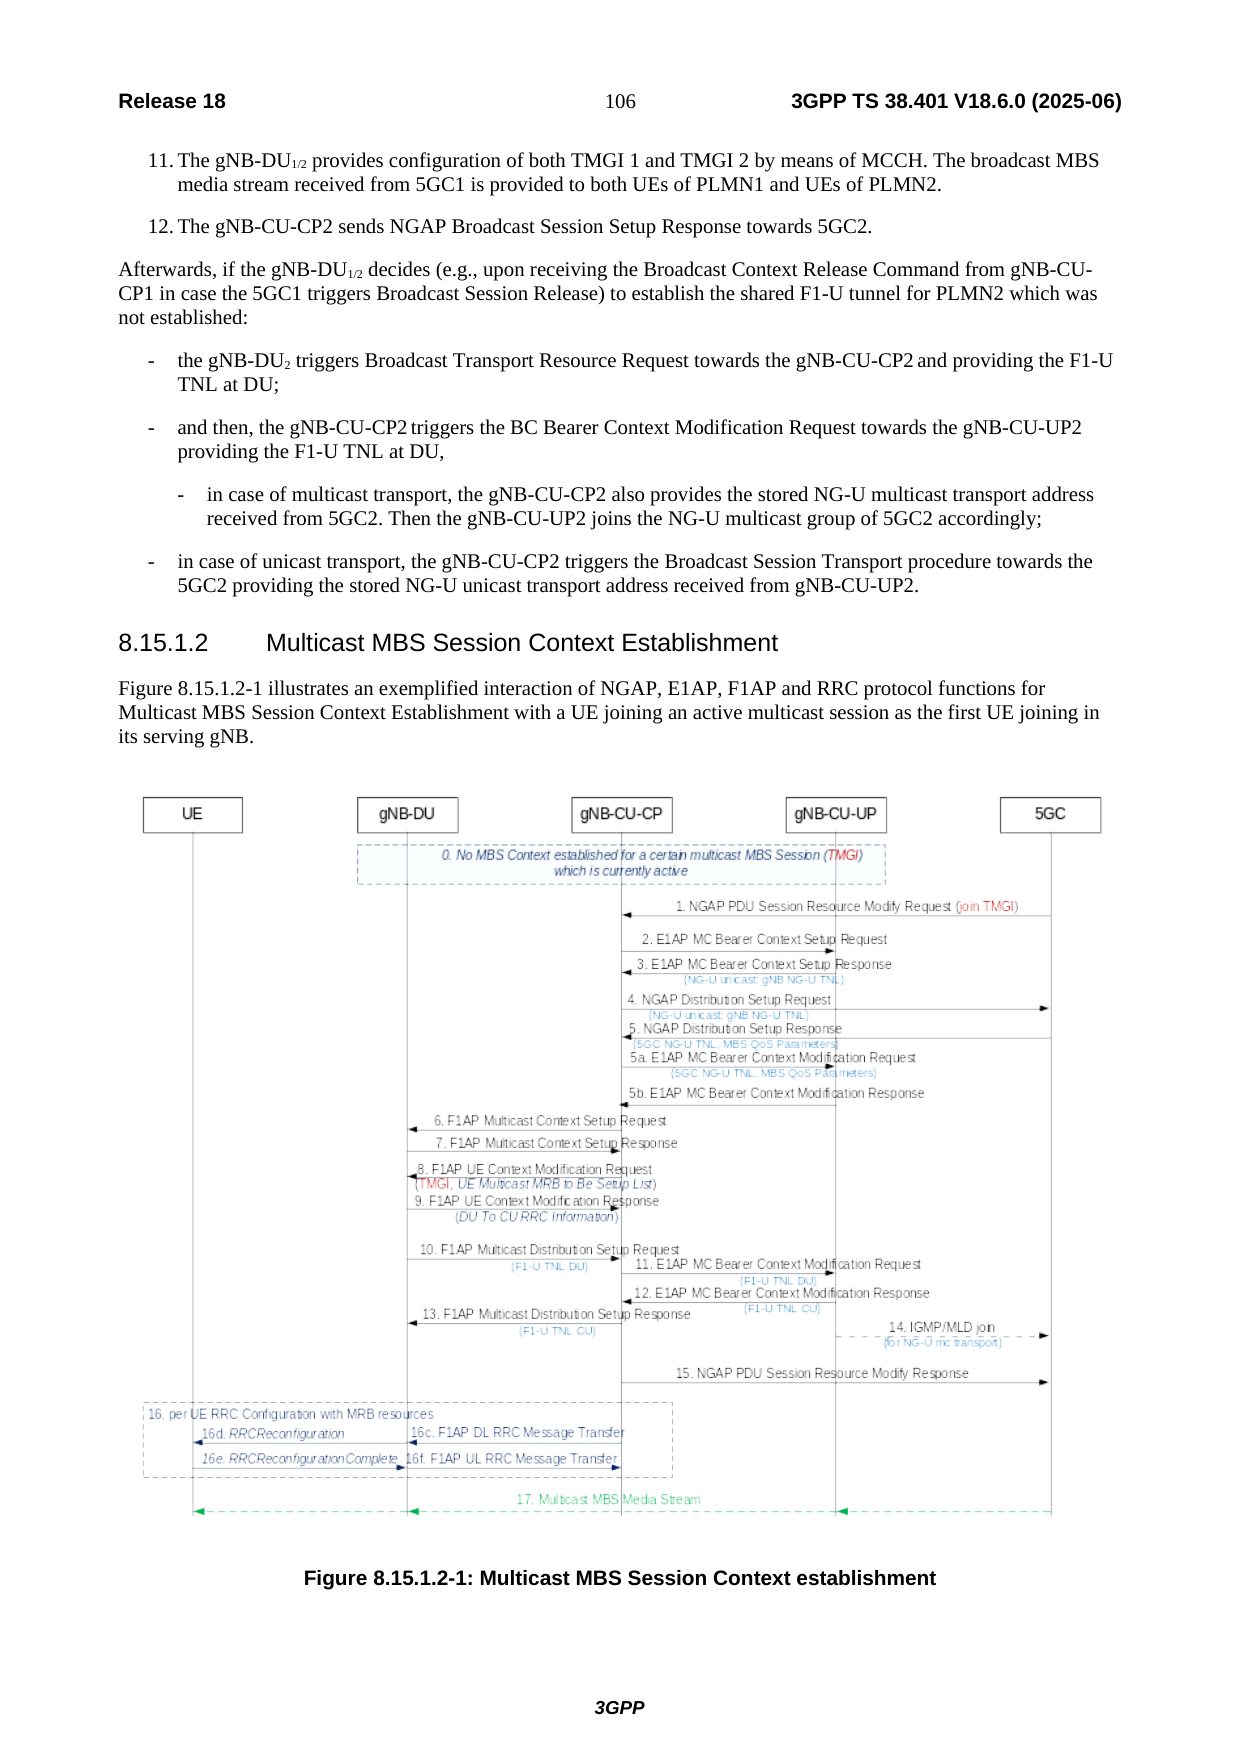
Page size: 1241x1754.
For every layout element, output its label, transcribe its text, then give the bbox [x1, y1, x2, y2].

text - in case of multicast transport, the gNB-CU-CP2 also provides the stored NG-U multicast transport address received from 5GC2. Then the gNB-CU-UP2 joins the NG-U multicast group of 5GC2 accordingly; [177, 482, 1122, 530]
text Figure 8.15.1.2-1: Multicast MBS Session Context establishment [118, 1566, 1122, 1590]
text - in case of unicast transport, the gNB-CU-CP2 triggers the Broadcast Session Transport procedure towards the 5GC2 providing the stored NG-U unicast transport address received from gNB-CU-UP2. [148, 549, 1122, 597]
text 12. The gNB-CU-CP2 sends NGAP Broadcast Session Setup Response towards 5GC2. [148, 214, 1122, 238]
text 11. The gNB-DU1/2 provides configuration of both TMGI 1 and TMGI 2 by means of MCCH. The broadcast MBS media stream received from 5GC1 is provided to both UEs of PLMN1 and UEs of PLMN2. [148, 147, 1122, 196]
text Afterwards, if the gNB-DU1/2 decides (e.g., upon receiving the Broadcast Context Release Command from gNB-CU-CP1 in case the 5GC1 triggers Broadcast Session Release) to establish the shared F1-U tunnel for PLMN2 which was not established: [118, 257, 1122, 329]
text Figure 8.15.1.2-1 illustrates an exemplified interaction of NGAP, E1AP, F1AP and RRC protocol functions for Multicast MBS Session Context Establishment with a UE joining an active multicast session as the first UE joining in its serving gNB. [118, 676, 1122, 748]
text - and then, the gNB-CU-CP2 triggers the BC Bearer Context Modification Request towards the gNB-CU-UP2 providing the F1-U TNL at DU, [148, 415, 1122, 463]
text - the gNB-DU2 triggers Broadcast Transport Resource Request towards the gNB-CU-CP2 and providing the F1-U TNL at DU; [148, 348, 1122, 396]
subtitle 8.15.1.2 Multicast MBS Session Context Establishment [118, 628, 1122, 657]
